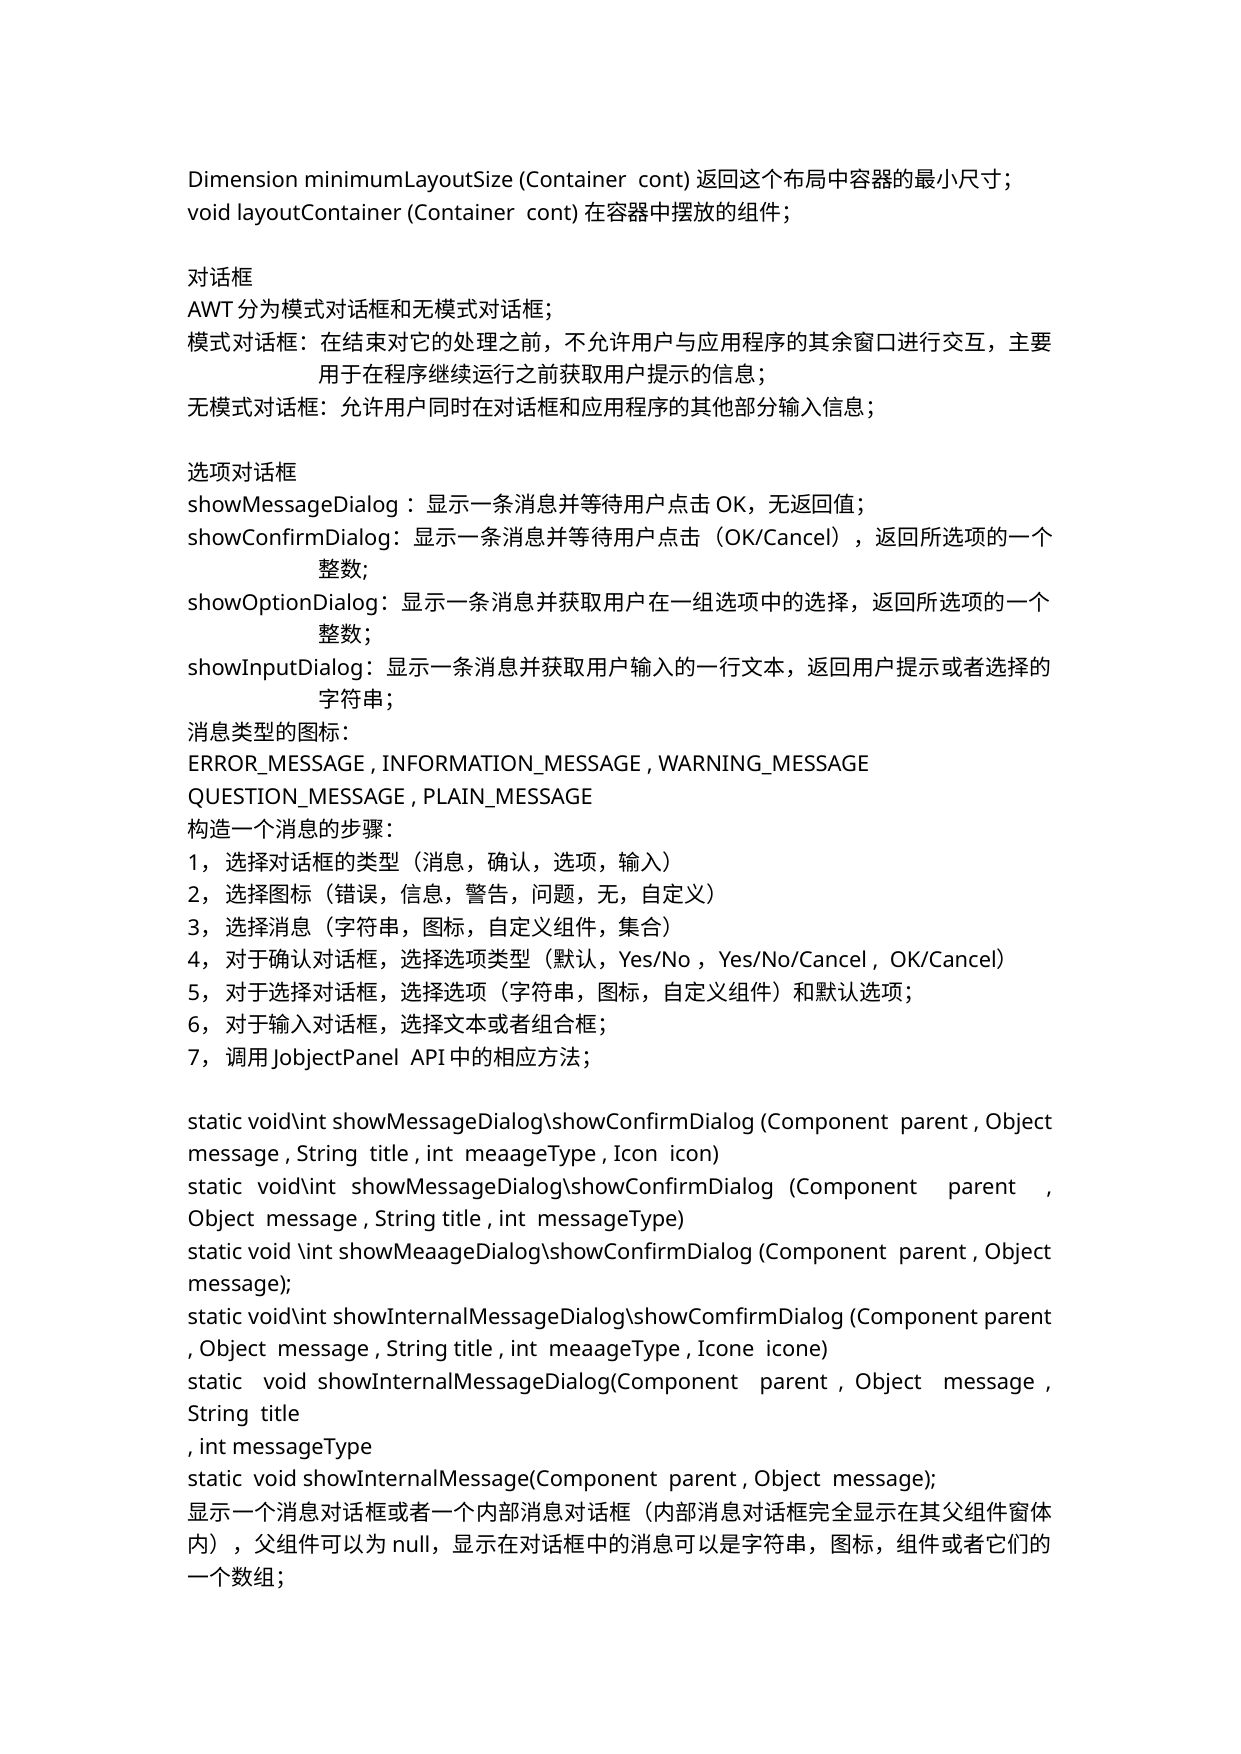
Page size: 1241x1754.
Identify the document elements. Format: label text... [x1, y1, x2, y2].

list 对于确认对话框，选择选项类型（默认，Yes/No ，Yes/No/Cancel , OK/Cancel） [187, 942, 1053, 974]
text static void\int showInternalMessageDialog\showComfirmDialog (Component parent , Object message , String title , int meaageType , Icone icone) [187, 1299, 1053, 1364]
text 选项对话框 [187, 454, 1053, 487]
list 对于选择对话框，选择选项（字符串，图标，自定义组件）和默认选项； [187, 974, 1053, 1007]
text static void showInternalMessage(Component parent , Object message); [187, 1462, 1053, 1494]
list 选择图标（错误，信息，警告，问题，无，自定义） [187, 877, 1053, 909]
text QUESTION_MESSAGE , PLAIN_MESSAGE [187, 779, 1053, 812]
text AWT分为模式对话框和无模式对话框； [187, 292, 1053, 324]
text Dimension minimumLayoutSize (Container cont) 返回这个布局中容器的最小尺寸； [187, 162, 1053, 194]
list 调用JobjectPanel API中的相应方法； [187, 1039, 1053, 1072]
text 无模式对话框：允许用户同时在对话框和应用程序的其他部分输入信息； [187, 389, 1053, 422]
text static void \int showMeaageDialog\showConfirmDialog (Component parent , Object message); [187, 1234, 1053, 1299]
text 构造一个消息的步骤： [187, 812, 1053, 844]
text , int messageType [187, 1429, 1053, 1462]
text ERROR_MESSAGE , INFORMATION_MESSAGE , WARNING_MESSAGE [187, 747, 1053, 779]
text 模式对话框：在结束对它的处理之前，不允许用户与应用程序的其余窗口进行交互，主要用于在程序继续运行之前获取用户提示的信息； [187, 324, 1053, 389]
text static void\int showMessageDialog\showConfirmDialog (Component parent , Object message , String title , int meaageType , Icon icon) [187, 1104, 1053, 1169]
text showMessageDialog ：显示一条消息并等待用户点击OK，无返回值； [187, 487, 1053, 519]
text 对话框 [187, 259, 1053, 292]
list 选择对话框的类型（消息，确认，选项，输入） [187, 844, 1053, 877]
text static void showInternalMessageDialog(Component parent , Object message , String title [187, 1364, 1053, 1429]
text static void\int showMessageDialog\showConfirmDialog (Component parent , Object message , String title , int messageType) [187, 1169, 1053, 1234]
text void layoutContainer (Container cont) 在容器中摆放的组件； [187, 194, 1053, 227]
list 对于输入对话框，选择文本或者组合框； [187, 1007, 1053, 1039]
text showConfirmDialog：显示一条消息并等待用户点击（OK/Cancel），返回所选项的一个整数; [187, 519, 1053, 584]
text 显示一个消息对话框或者一个内部消息对话框（内部消息对话框完全显示在其父组件窗体内），父组件可以为null，显示在对话框中的消息可以是字符串，图标，组件或者它们的一个数组； [187, 1494, 1053, 1592]
list 选择消息（字符串，图标，自定义组件，集合） [187, 909, 1053, 942]
text showOptionDialog：显示一条消息并获取用户在一组选项中的选择，返回所选项的一个整数； [187, 584, 1053, 649]
text showInputDialog：显示一条消息并获取用户输入的一行文本，返回用户提示或者选择的字符串； [187, 649, 1053, 714]
text 消息类型的图标： [187, 714, 1053, 747]
